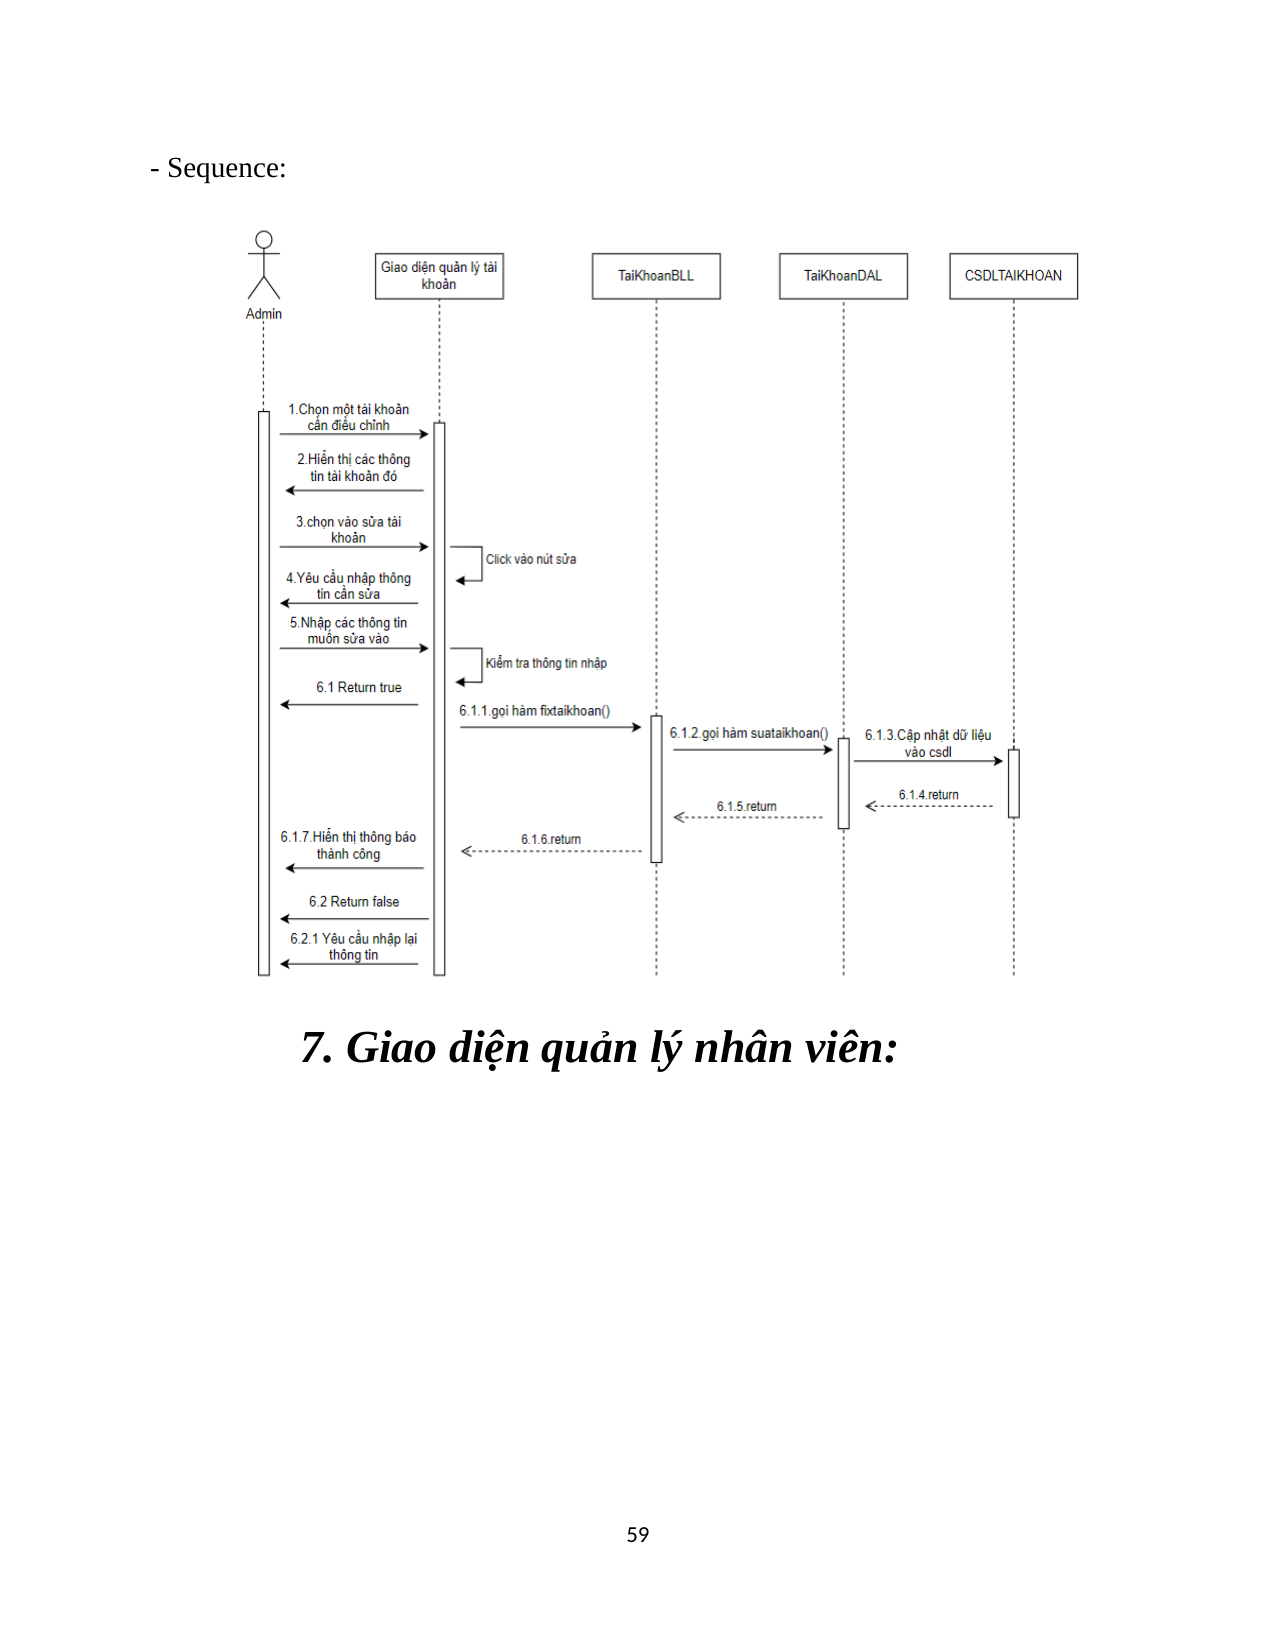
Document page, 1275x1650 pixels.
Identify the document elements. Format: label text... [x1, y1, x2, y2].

text - Sequence: [150, 150, 1125, 183]
picture [179, 202, 1098, 1002]
subtitle 7. Giao diện quản lý nhân viên: [225, 1020, 1125, 1073]
